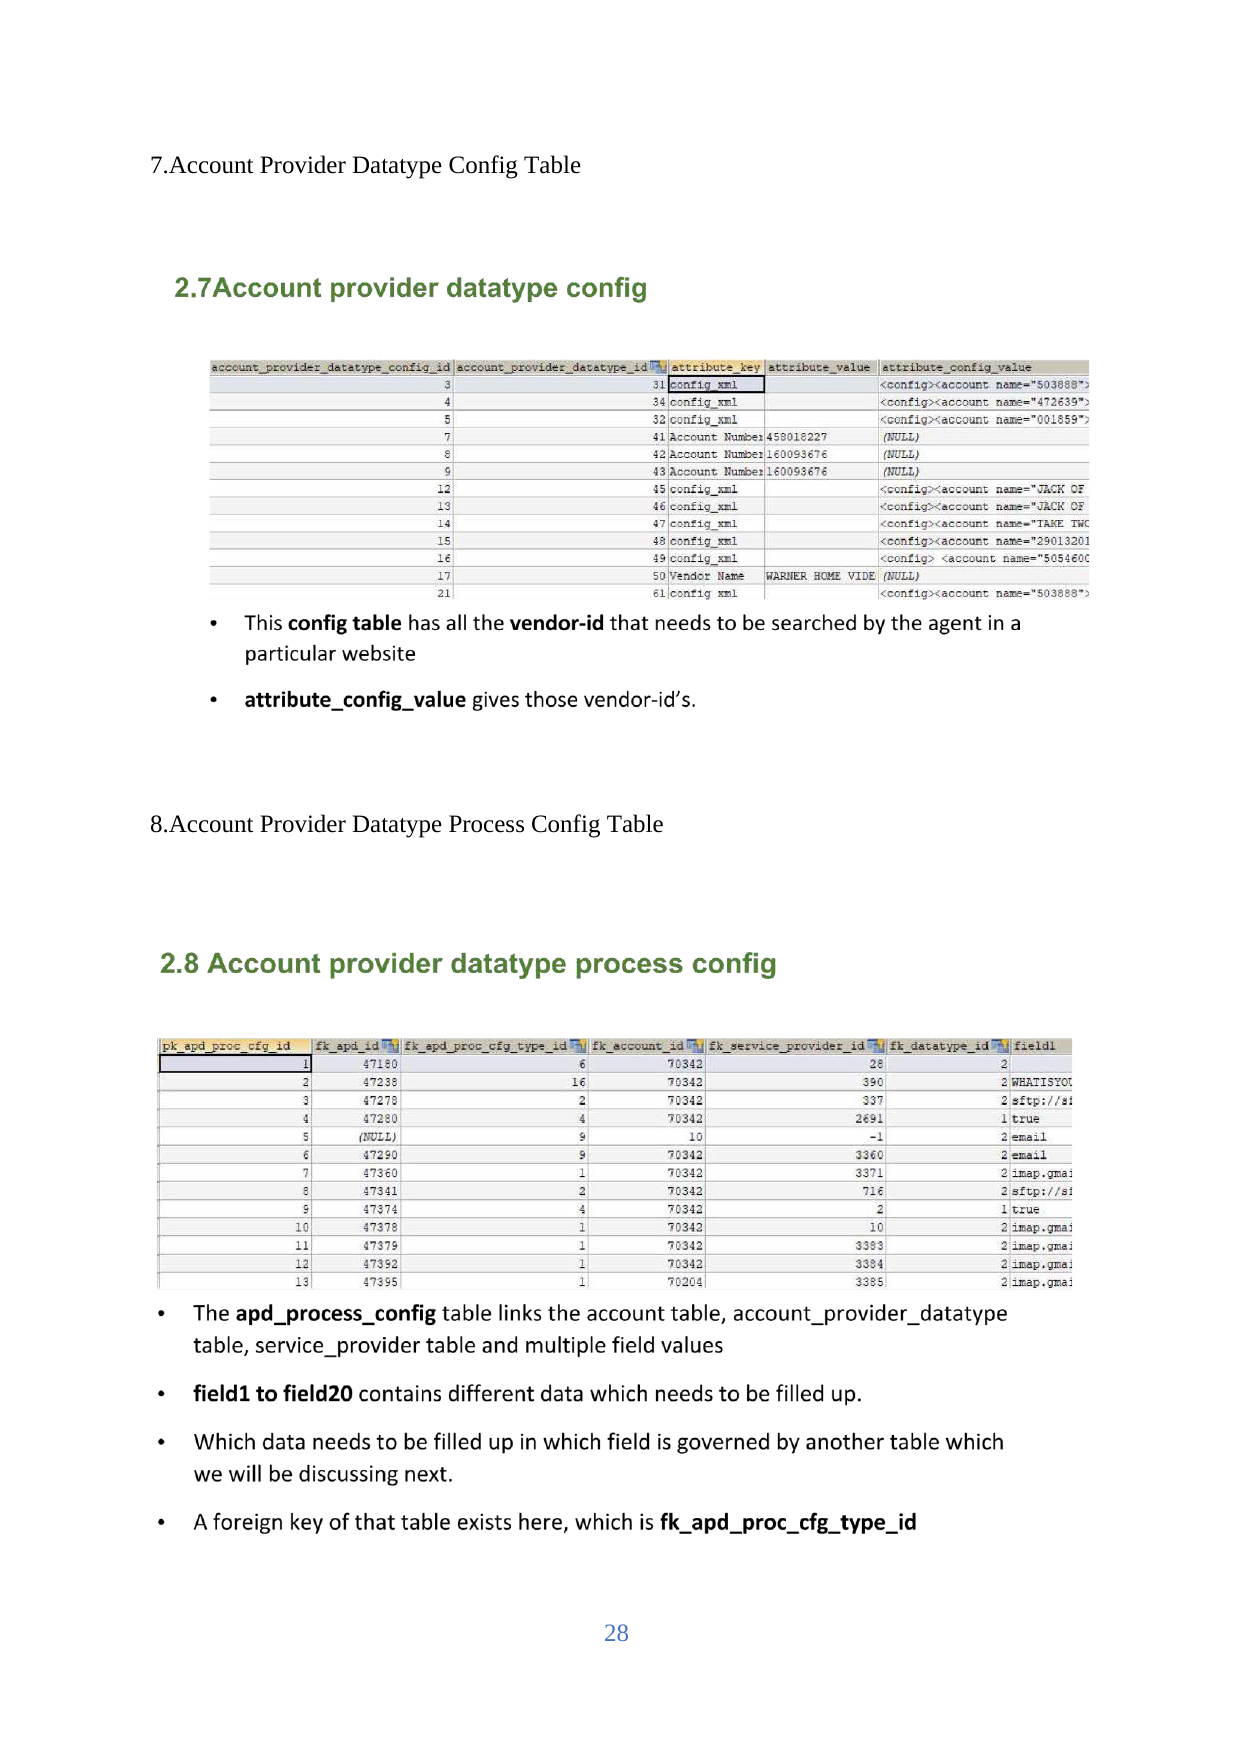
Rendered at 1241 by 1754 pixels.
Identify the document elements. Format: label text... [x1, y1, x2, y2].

picture [174, 276, 1090, 711]
text 7.Account Provider Datatype Config Table [150, 150, 1083, 179]
text 8.Account Provider Datatype Process Config Table [150, 809, 1083, 838]
picture [156, 951, 1073, 1534]
